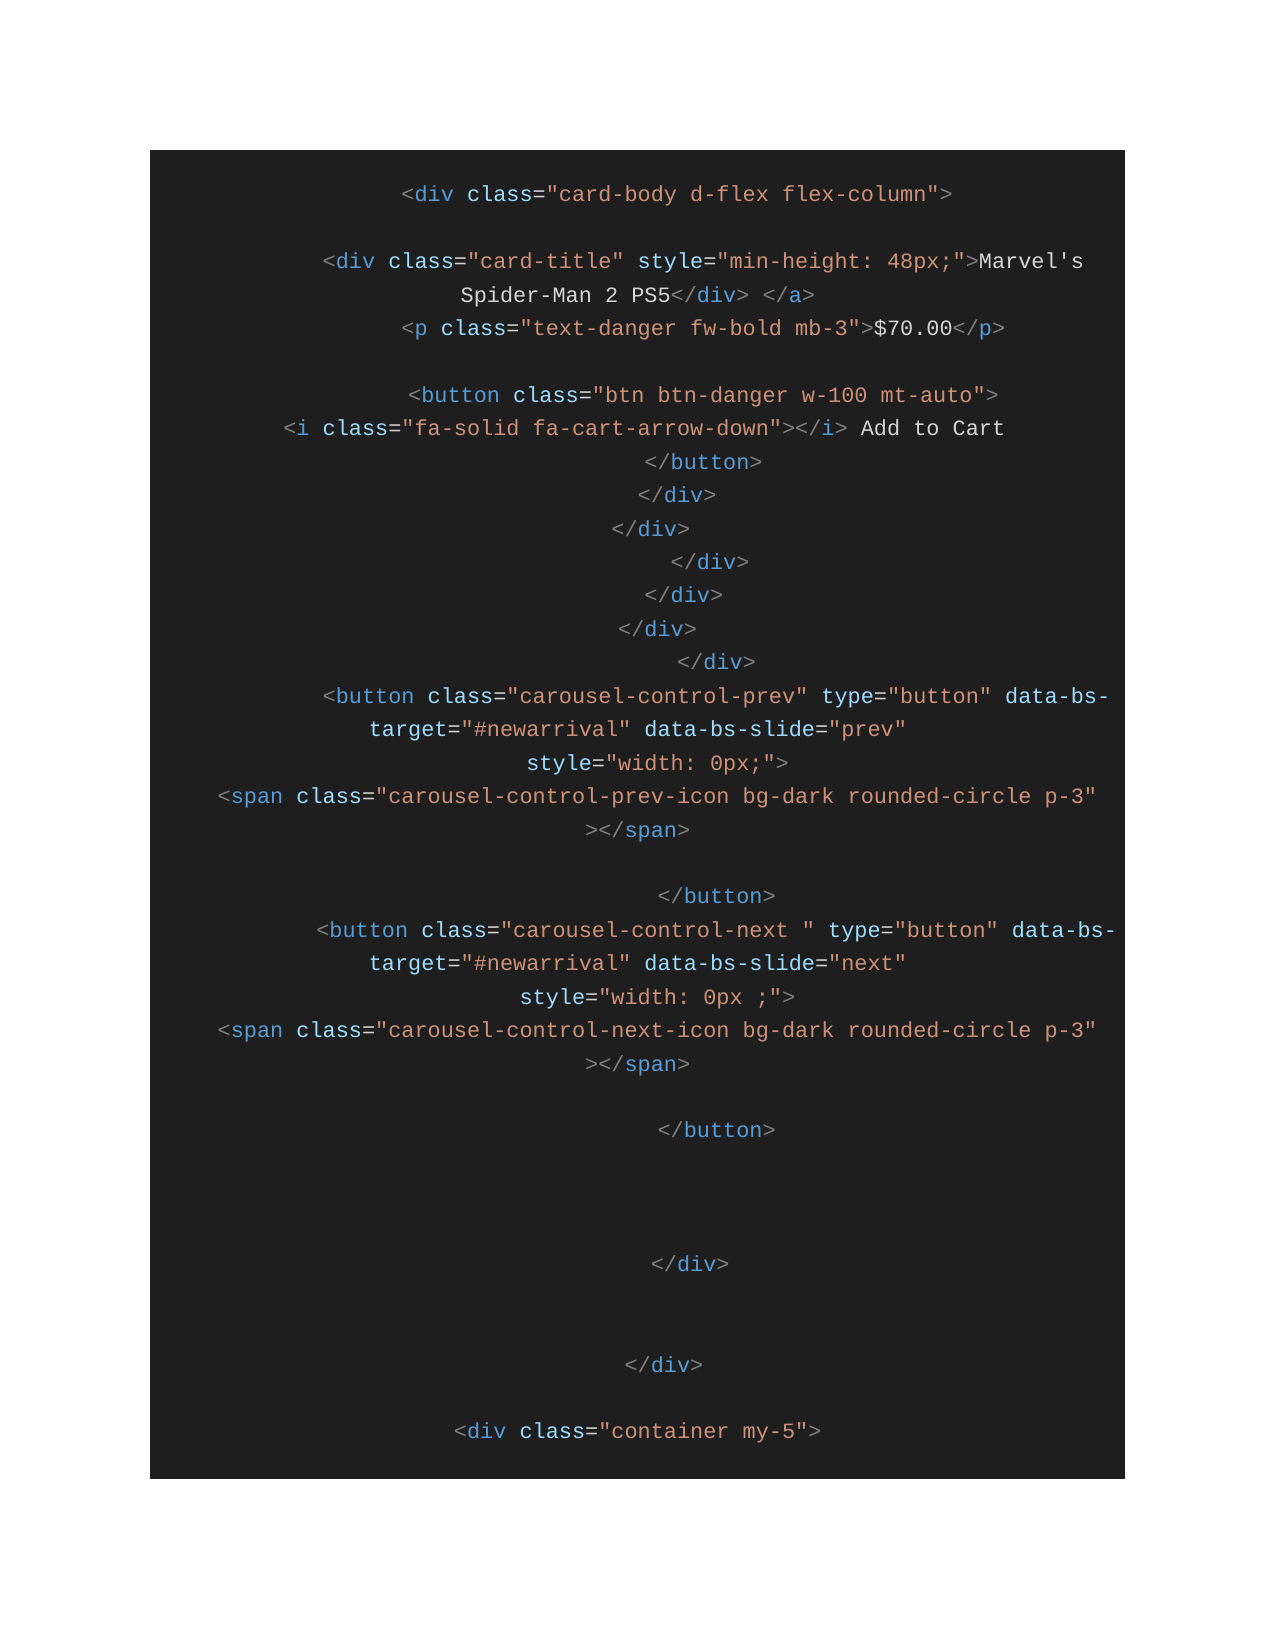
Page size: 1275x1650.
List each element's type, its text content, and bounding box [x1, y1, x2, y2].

text <p class="text-danger fw-bold mb-3">$70.00</p> [150, 317, 1125, 342]
text <span class="carousel-control-next-icon bg-dark rounded-circle p-3" ></span> [150, 1019, 1125, 1078]
text <button class="carousel-control-prev" type="button" data-bs-target="#newarrival" data-bs-slide="prev" [150, 685, 1125, 743]
text <i class="fa-solid fa-cart-arrow-down"></i> Add to Cart [150, 417, 1125, 442]
text </div> [150, 618, 1125, 643]
text </div> [150, 551, 1125, 576]
text <div class="container my-5"> [150, 1421, 1125, 1445]
text <div class="card-body d-flex flex-column"> [150, 183, 1125, 208]
text </div> [150, 484, 1125, 509]
text <button class="btn btn-danger w-100 mt-auto"> [150, 384, 1125, 409]
text <button class="carousel-control-next " type="button" data-bs-target="#newarrival" data-bs-slide="next" [150, 919, 1125, 977]
text </div> [150, 585, 1125, 609]
text </button> [150, 886, 1125, 910]
text </div> [150, 1253, 1125, 1278]
text </div> [150, 1354, 1125, 1378]
text </button> [150, 451, 1125, 476]
text style="width: 0px;"> [150, 752, 1125, 777]
text <span class="carousel-control-prev-icon bg-dark rounded-circle p-3" ></span> [150, 785, 1125, 843]
text </button> [150, 1120, 1125, 1144]
text </div> [150, 518, 1125, 543]
text style="width: 0px ;"> [150, 986, 1125, 1011]
text </div> [150, 652, 1125, 676]
text <div class="card-title" style="min-height: 48px;">Marvel's Spider-Man 2 PS5</div> </a> [150, 250, 1125, 308]
